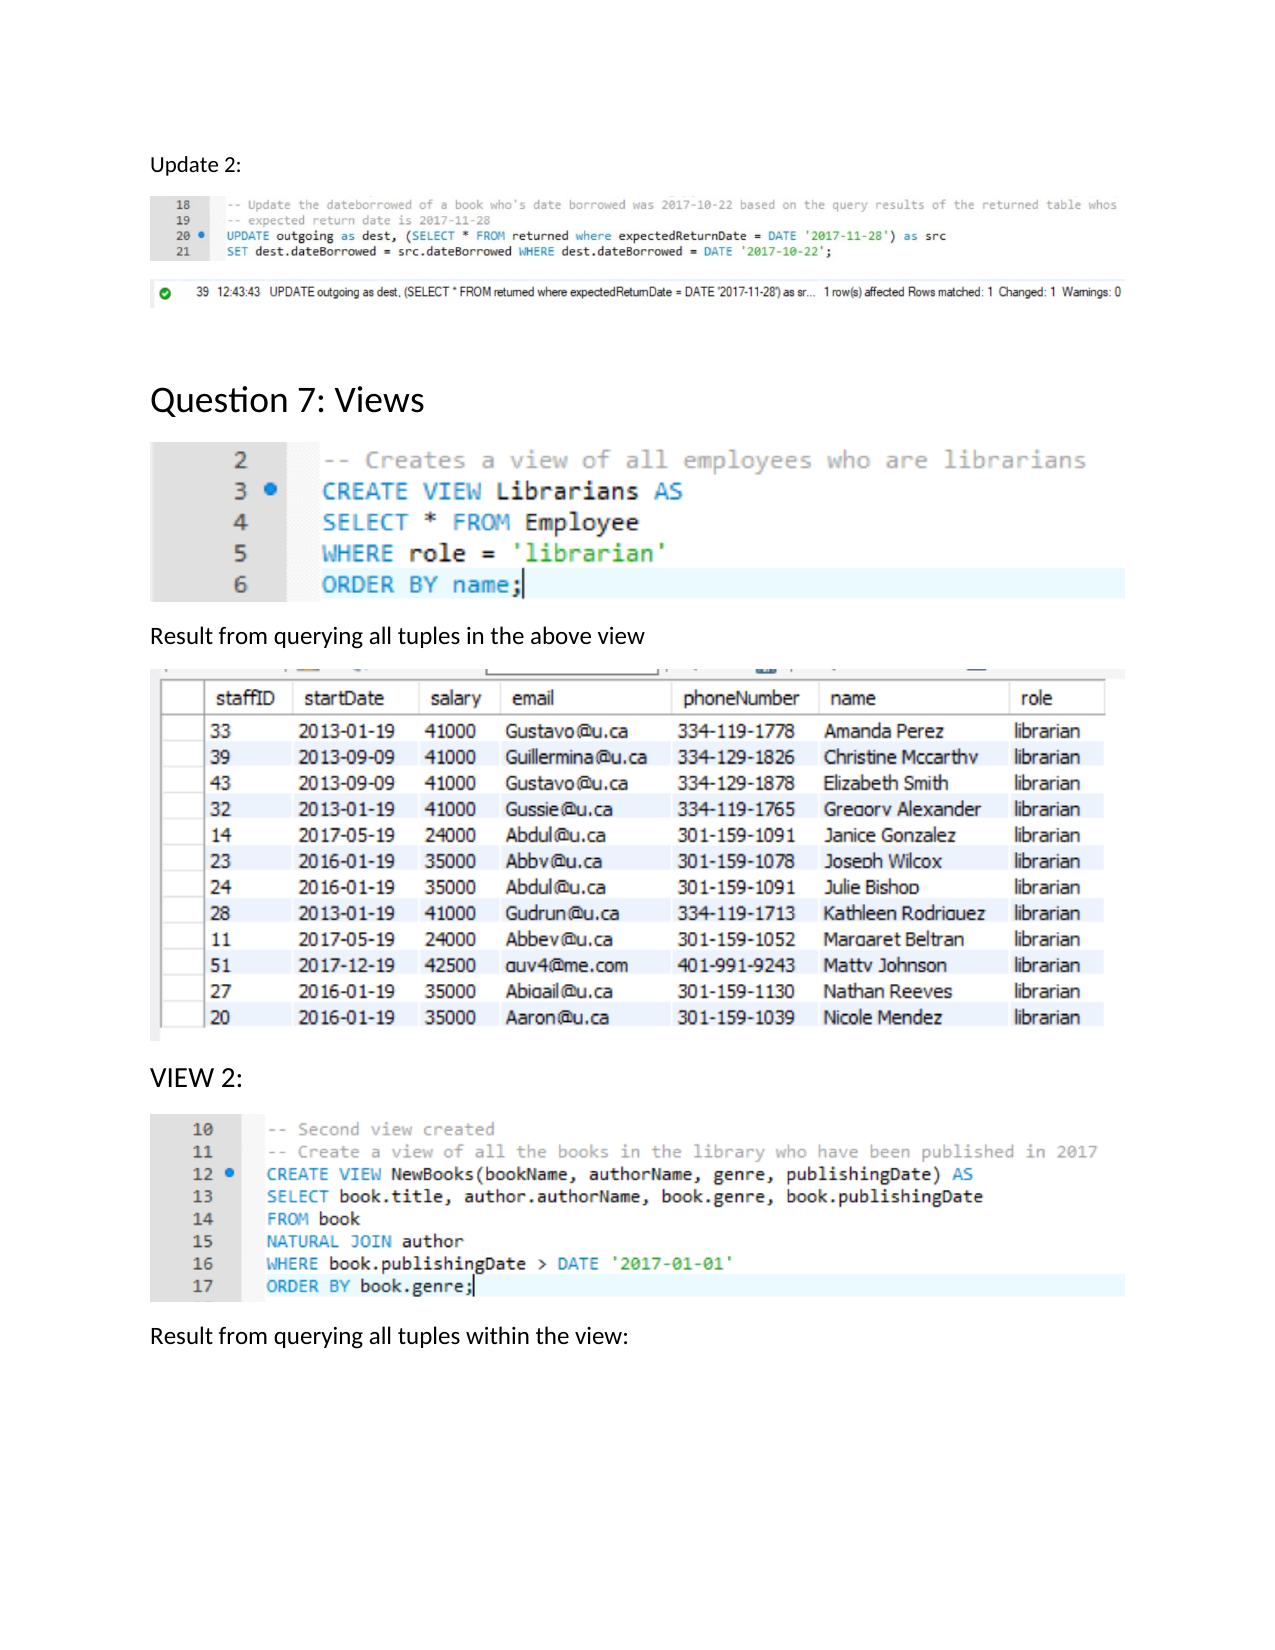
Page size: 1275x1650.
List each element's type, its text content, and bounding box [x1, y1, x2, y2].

text Result from querying all tuples in the above view [150, 620, 1125, 651]
text Question 7: Views [150, 376, 1125, 422]
text Update 2: [150, 150, 1125, 178]
picture [150, 669, 1125, 1041]
picture [150, 279, 1125, 308]
picture [150, 1114, 1125, 1302]
text Result from querying all tuples within the view: [150, 1320, 1125, 1351]
picture [150, 196, 1125, 261]
picture [150, 442, 1125, 602]
text VIEW 2: [150, 1059, 1125, 1095]
